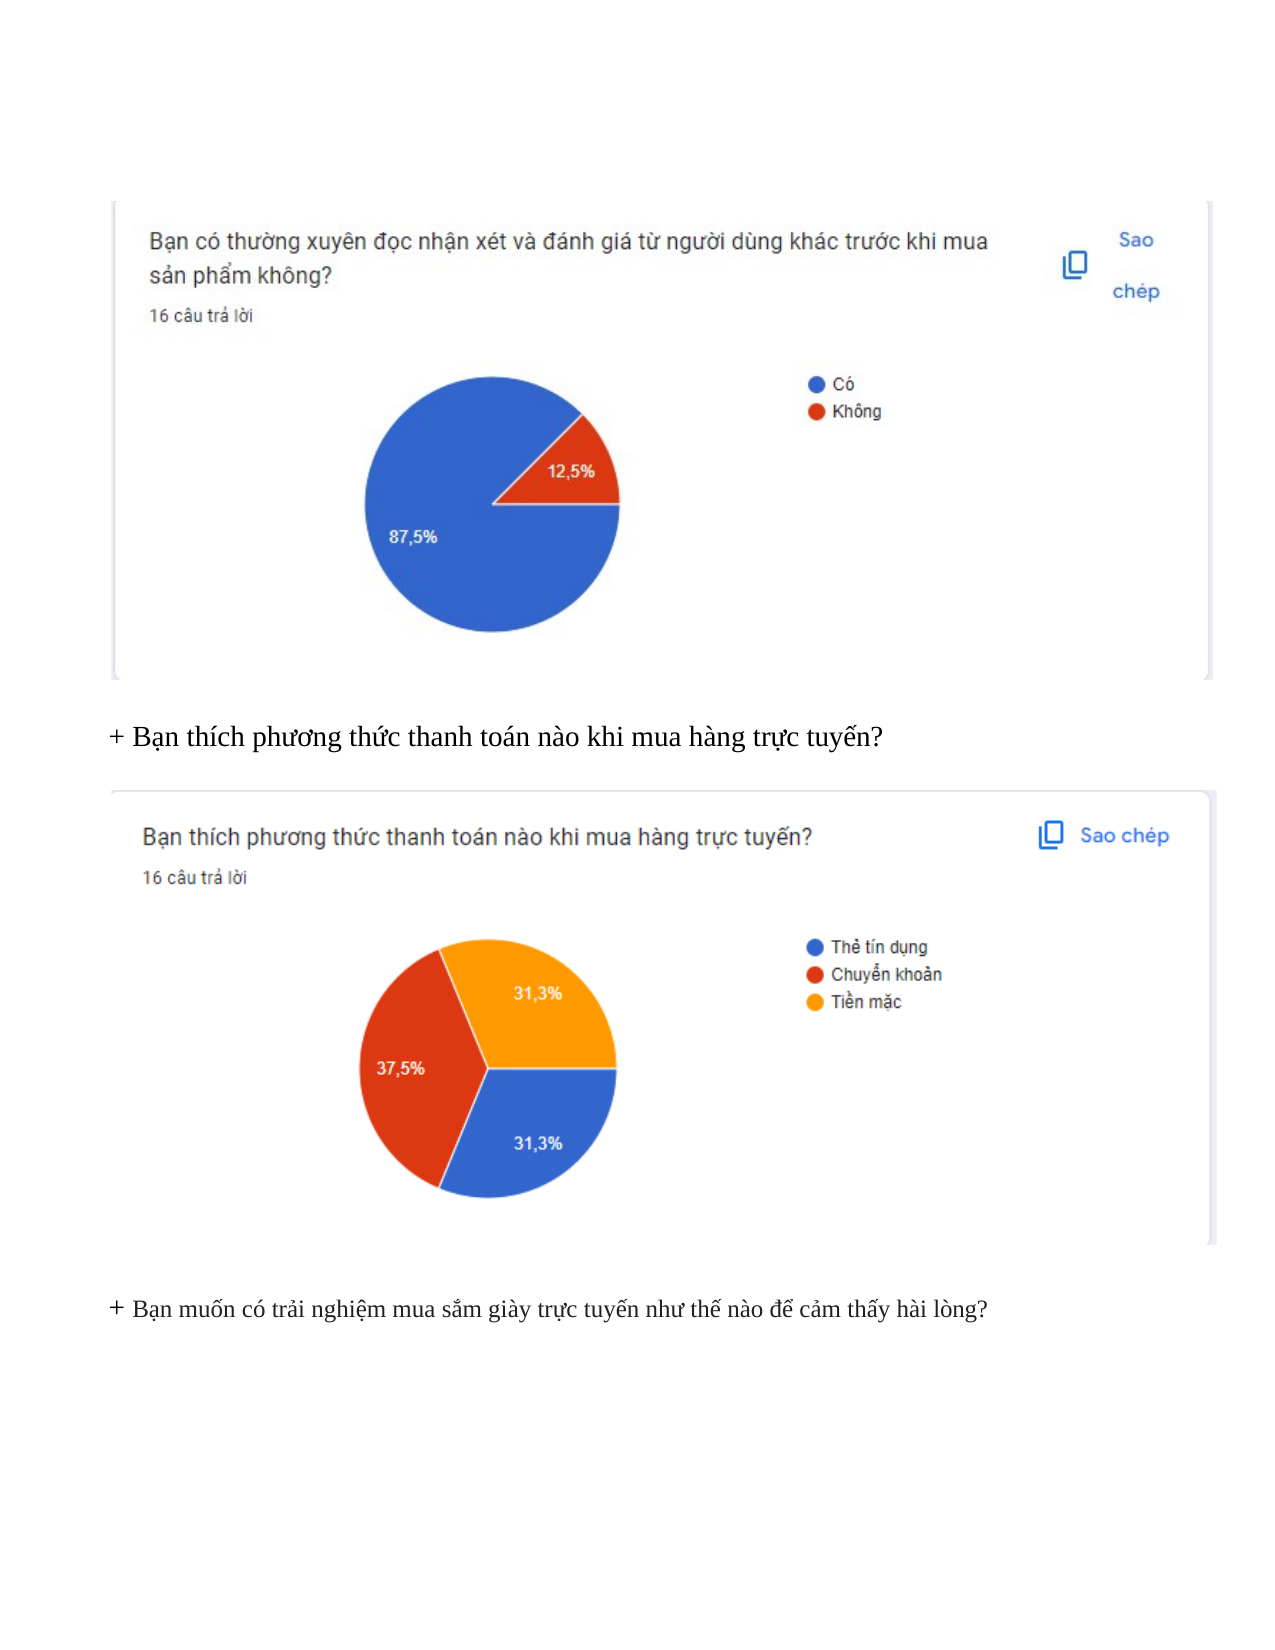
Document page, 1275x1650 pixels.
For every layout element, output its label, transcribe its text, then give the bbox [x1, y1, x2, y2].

picture [111, 201, 1214, 680]
text + Bạn thích phương thức thanh toán nào khi mua hàng trực tuyến? [108, 719, 1275, 753]
text + Bạn muốn có trải nghiệm mua sắm giày trực tuyến như thế nào để cảm thấy hài lòng? [108, 1290, 1275, 1324]
picture [111, 790, 1217, 1245]
